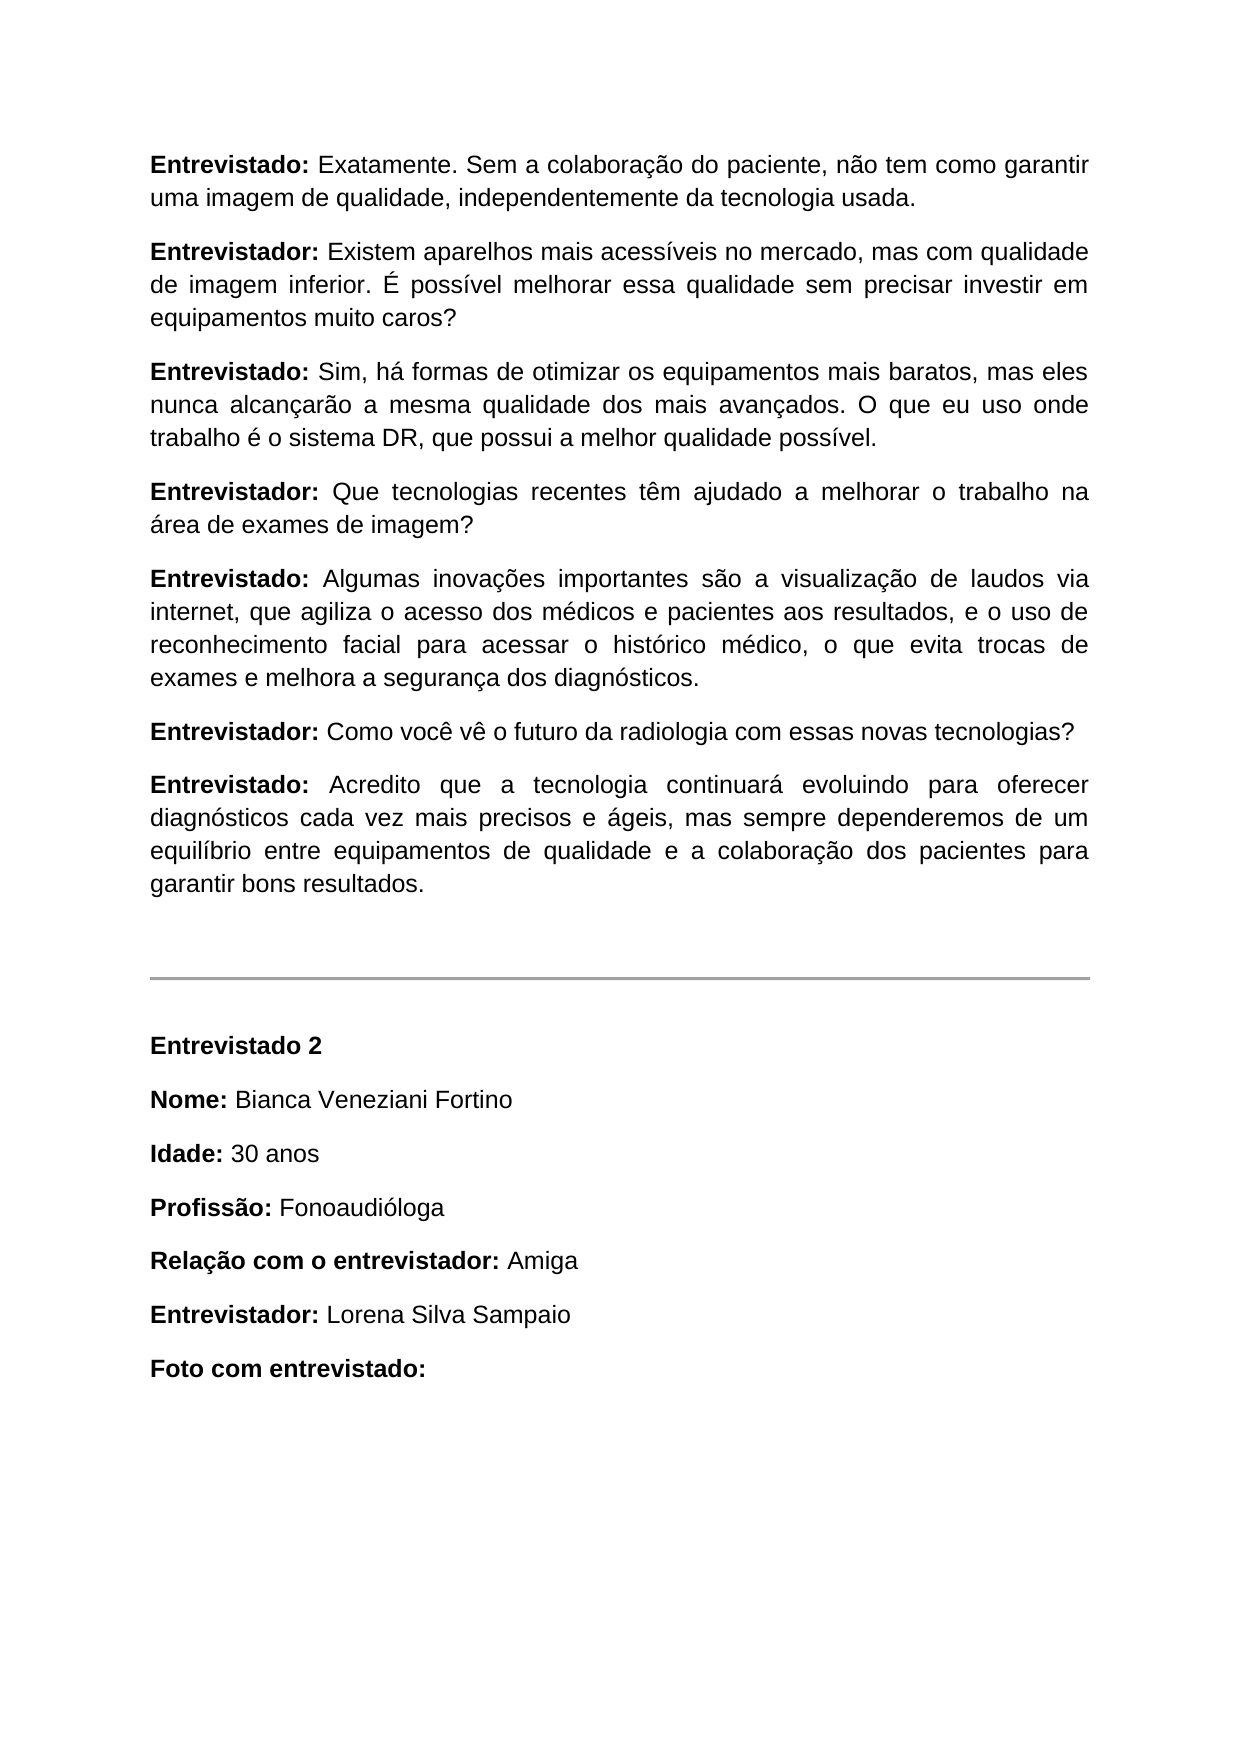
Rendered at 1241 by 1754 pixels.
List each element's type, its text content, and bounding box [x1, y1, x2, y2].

text Entrevistador: Como você vê o futuro da radiologia com essas novas tecnologias? [150, 716, 1090, 745]
text Entrevistador: Lorena Silva Sampaio [150, 1300, 1090, 1329]
text Entrevistado: Acredito que a tecnologia continuará evoluindo para oferecer diagnósticos cada vez mais precisos e ágeis, mas sempre dependeremos de um equilíbrio entre equipamentos de qualidade e a colaboração dos pacientes para garantir bons resultados. [150, 770, 1090, 898]
text Entrevistado: Sim, há formas de otimizar os equipamentos mais baratos, mas eles nunca alcançarão a mesma qualidade dos mais avançados. O que eu uso onde trabalho é o sistema DR, que possui a melhor qualidade possível. [150, 357, 1090, 452]
text Profissão: Fonoaudióloga [150, 1192, 1090, 1221]
text Entrevistador: Existem aparelhos mais acessíveis no mercado, mas com qualidade de imagem inferior. É possível melhorar essa qualidade sem precisar investir em equipamentos muito caros? [150, 237, 1090, 332]
text Entrevistado: Algumas inovações importantes são a visualização de laudos via internet, que agiliza o acesso dos médicos e pacientes aos resultados, e o uso de reconhecimento facial para acessar o histórico médico, o que evita trocas de exames e melhora a segurança dos diagnósticos. [150, 563, 1090, 691]
text Foto com entrevistado: [150, 1354, 1090, 1383]
text Entrevistador: Que tecnologias recentes têm ajudado a melhorar o trabalho na área de exames de imagem? [150, 477, 1090, 538]
text Entrevistado: Exatamente. Sem a colaboração do paciente, não tem como garantir uma imagem de qualidade, independentemente da tecnologia usada. [150, 150, 1090, 212]
text Idade: 30 anos [150, 1139, 1090, 1167]
text Nome: Bianca Veneziani Fortino [150, 1085, 1090, 1113]
text Relação com o entrevistador: Amiga [150, 1246, 1090, 1275]
text Entrevistado 2 [150, 1031, 1090, 1060]
